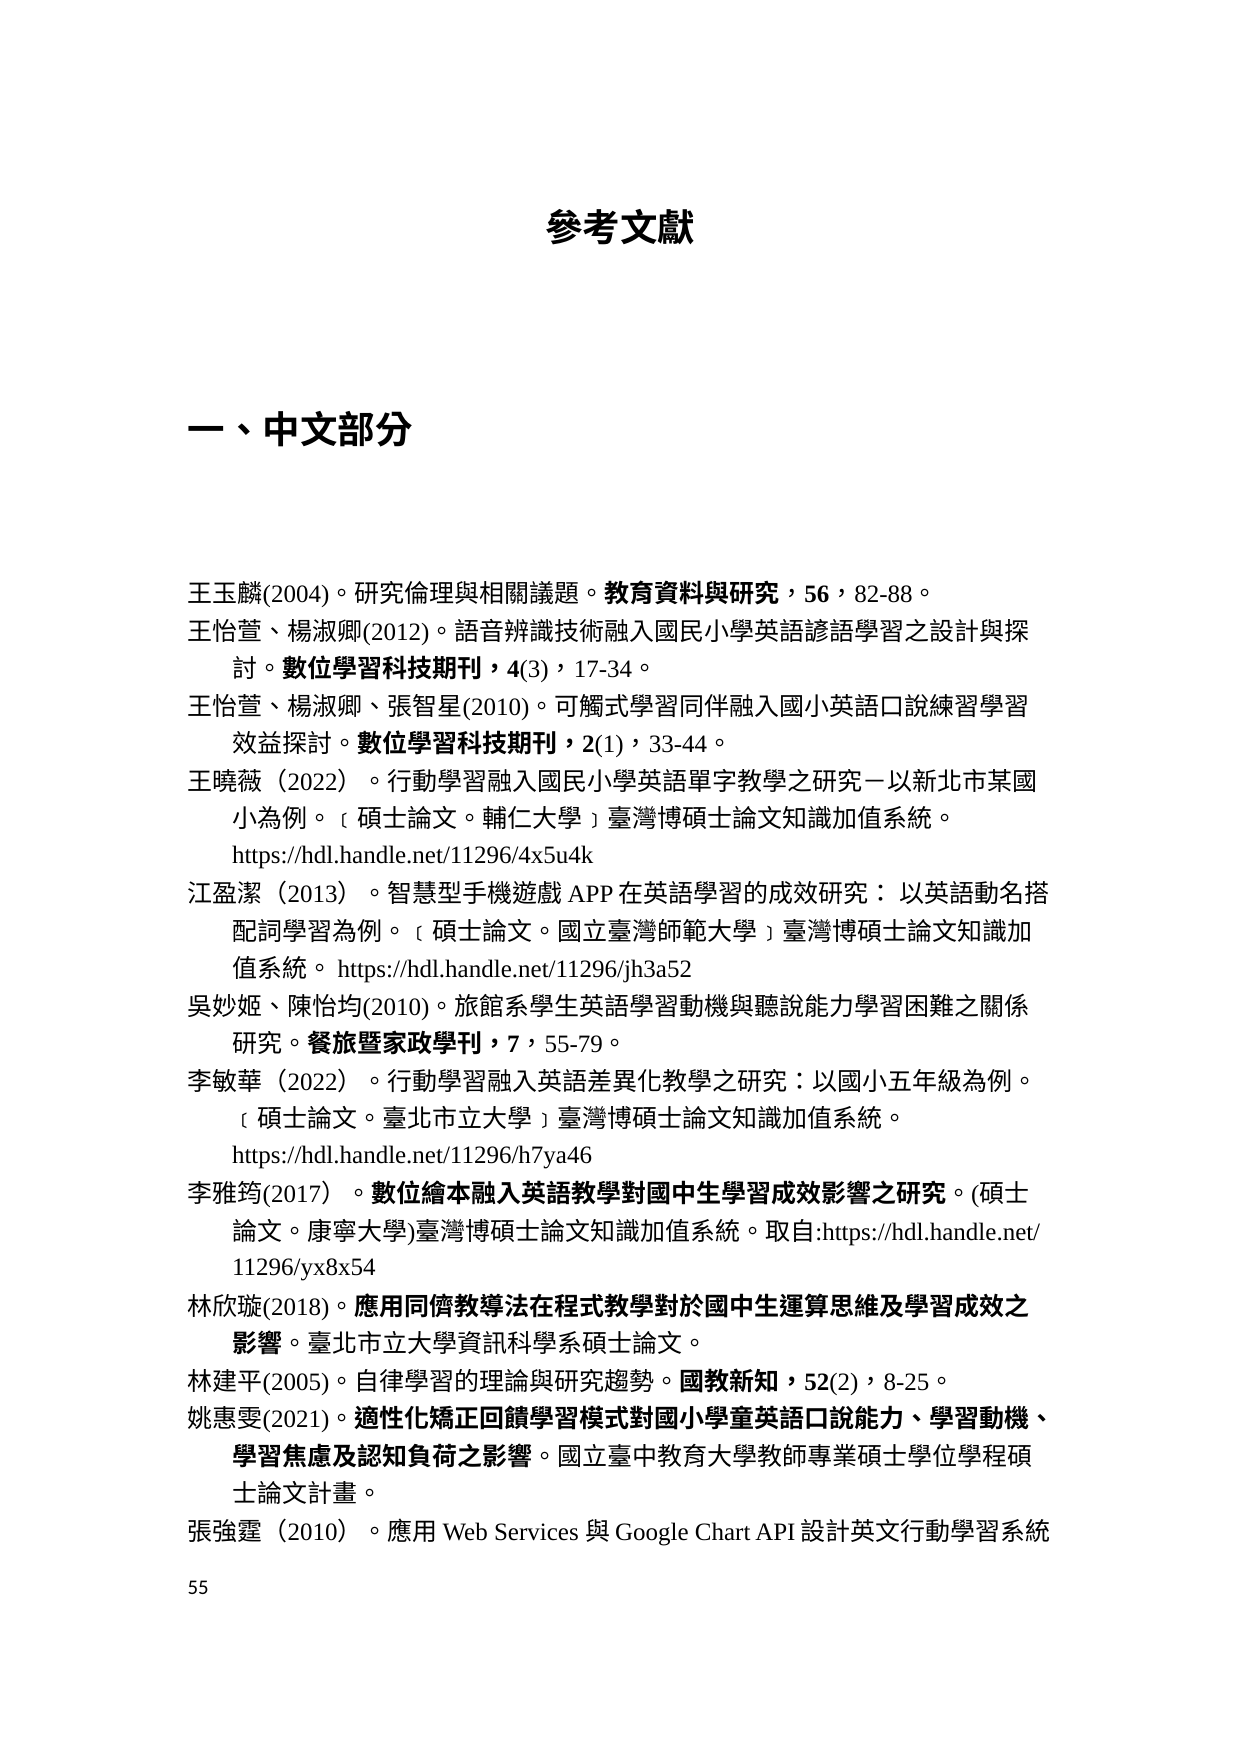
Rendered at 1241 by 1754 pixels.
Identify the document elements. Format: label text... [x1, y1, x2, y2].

text 吳妙姬、陳怡均(2010)。旅館系學生英語學習動機與聽說能力學習困難之關係研究。餐旅暨家政學刊，7，55-79。 [187, 986, 1053, 1061]
text 王曉薇（2022）。行動學習融入國民小學英語單字教學之研究－以新北市某國小為例。﹝碩士論文。輔仁大學﹞臺灣博碩士論文知識加值系統。 https://hdl.handle.net/11296/4x5u4k [187, 761, 1053, 873]
text 王玉麟(2004)。研究倫理與相關議題。教育資料與研究，56，82-88。 [187, 573, 1053, 611]
text 李雅筠(2017）。數位繪本融入英語教學對國中生學習成效影響之研究。(碩士論文。康寧大學)臺灣博碩士論文知識加值系統。取自:https://hdl.handle.net/11296/yx8x54 [187, 1173, 1053, 1286]
subtitle 一、中文部分 [187, 389, 1053, 464]
text 姚惠雯(2021)。適性化矯正回饋學習模式對國小學童英語口說能力、學習動機、學習焦慮及認知負荷之影響。國立臺中教育大學教師專業碩士學位學程碩士論文計畫。 [187, 1398, 1053, 1511]
text 江盈潔（2013）。智慧型手機遊戲APP在英語學習的成效研究： 以英語動名搭配詞學習為例。﹝碩士論文。國立臺灣師範大學﹞臺灣博碩士論文知識加值系統。 https://hdl.handle.net/11296/jh3a52 [187, 873, 1053, 986]
text 林欣璇(2018)。應用同儕教導法在程式教學對於國中生運算思維及學習成效之影響。臺北市立大學資訊科學系碩士論文。 [187, 1286, 1053, 1361]
text 王怡萱、楊淑卿(2012)。語音辨識技術融入國民小學英語諺語學習之設計與探討。數位學習科技期刊，4(3)，17-34。 [187, 611, 1053, 686]
text 李敏華（2022）。行動學習融入英語差異化教學之研究：以國小五年級為例。﹝碩士論文。臺北市立大學﹞臺灣博碩士論文知識加值系統。 https://hdl.handle.net/11296/h7ya46 [187, 1061, 1053, 1173]
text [187, 1511, 1053, 1548]
text 王怡萱、楊淑卿、張智星(2010)。可觸式學習同伴融入國小英語口說練習學習效益探討。數位學習科技期刊，2(1)，33-44。 [187, 686, 1053, 761]
text 林建平(2005)。自律學習的理論與研究趨勢。國教新知，52(2)，8-25。 [187, 1361, 1053, 1398]
subtitle 參考文獻 [187, 187, 1053, 262]
